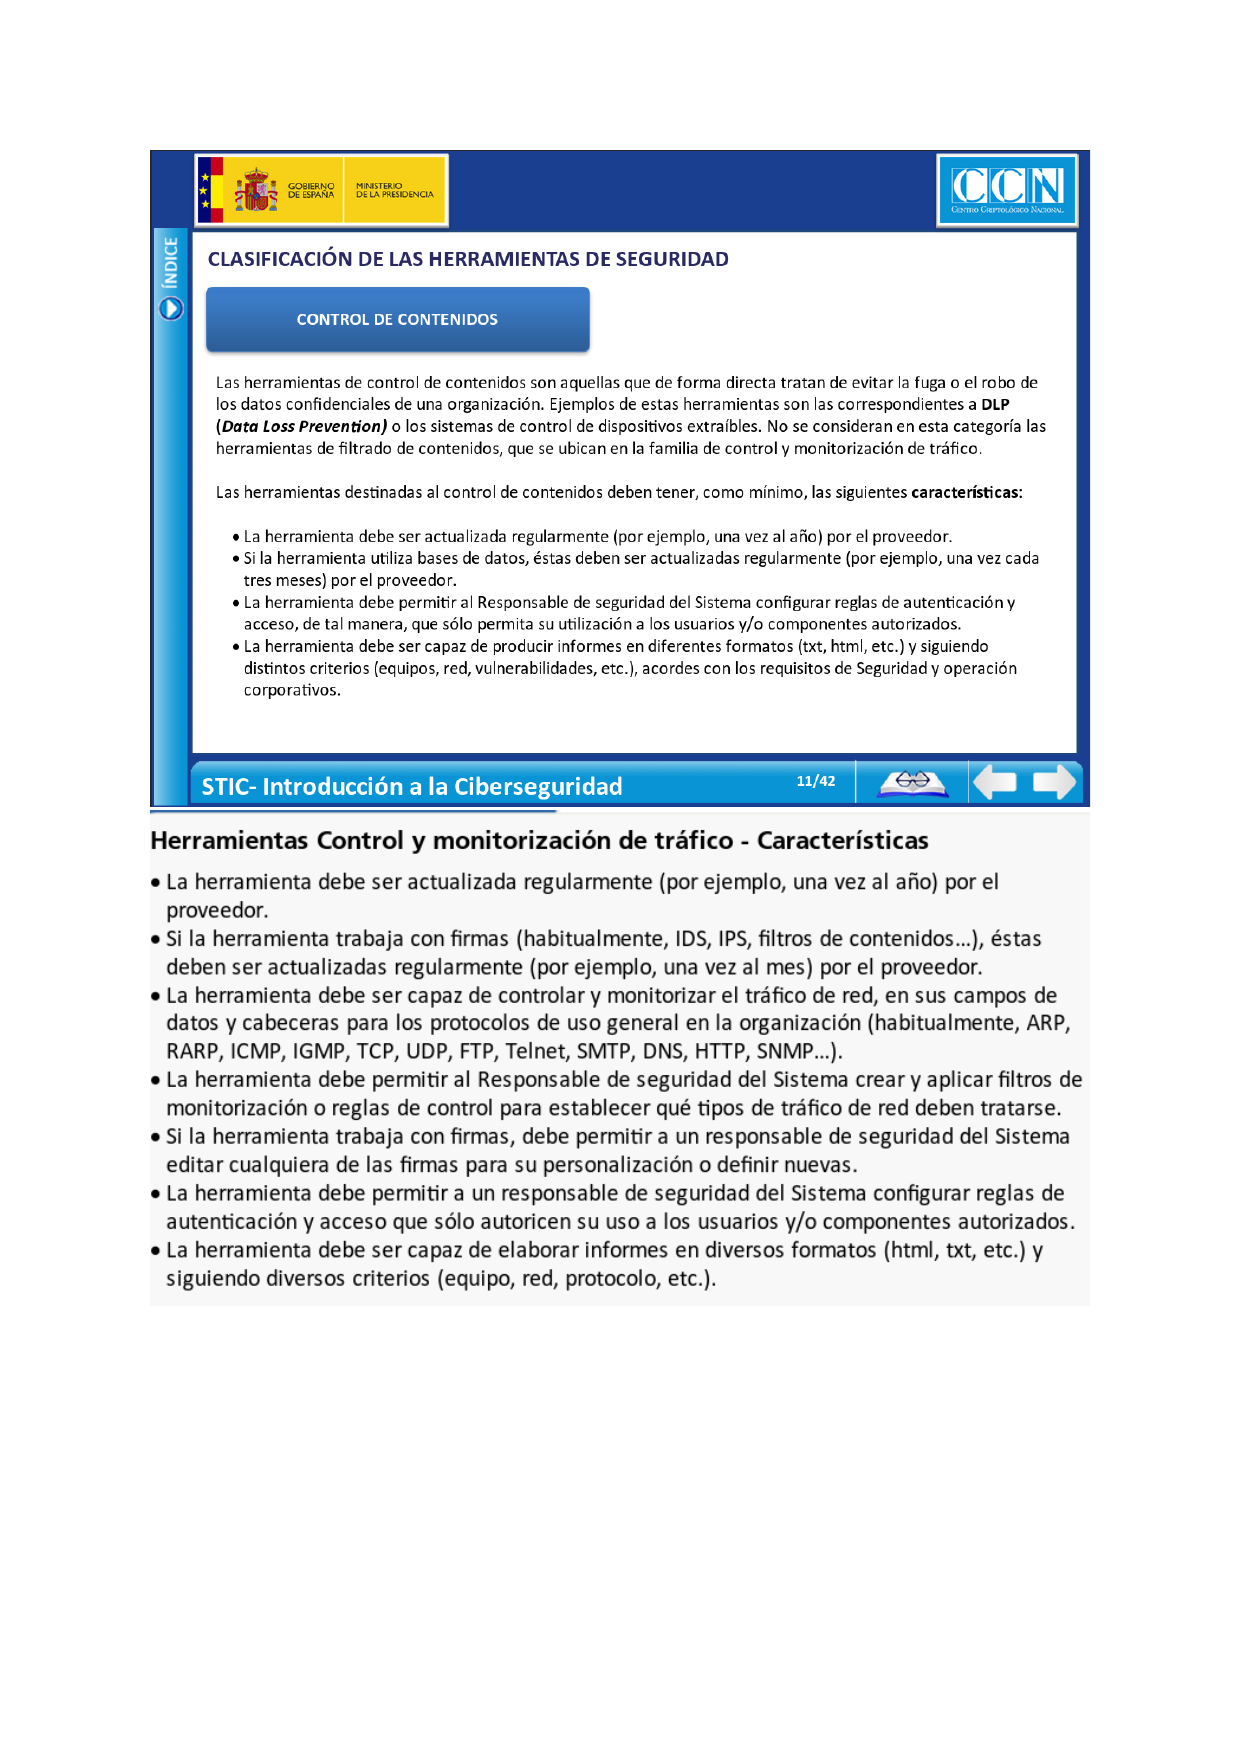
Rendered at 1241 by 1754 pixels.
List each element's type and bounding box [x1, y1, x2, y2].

picture [150, 810, 1091, 1306]
picture [150, 150, 1091, 807]
